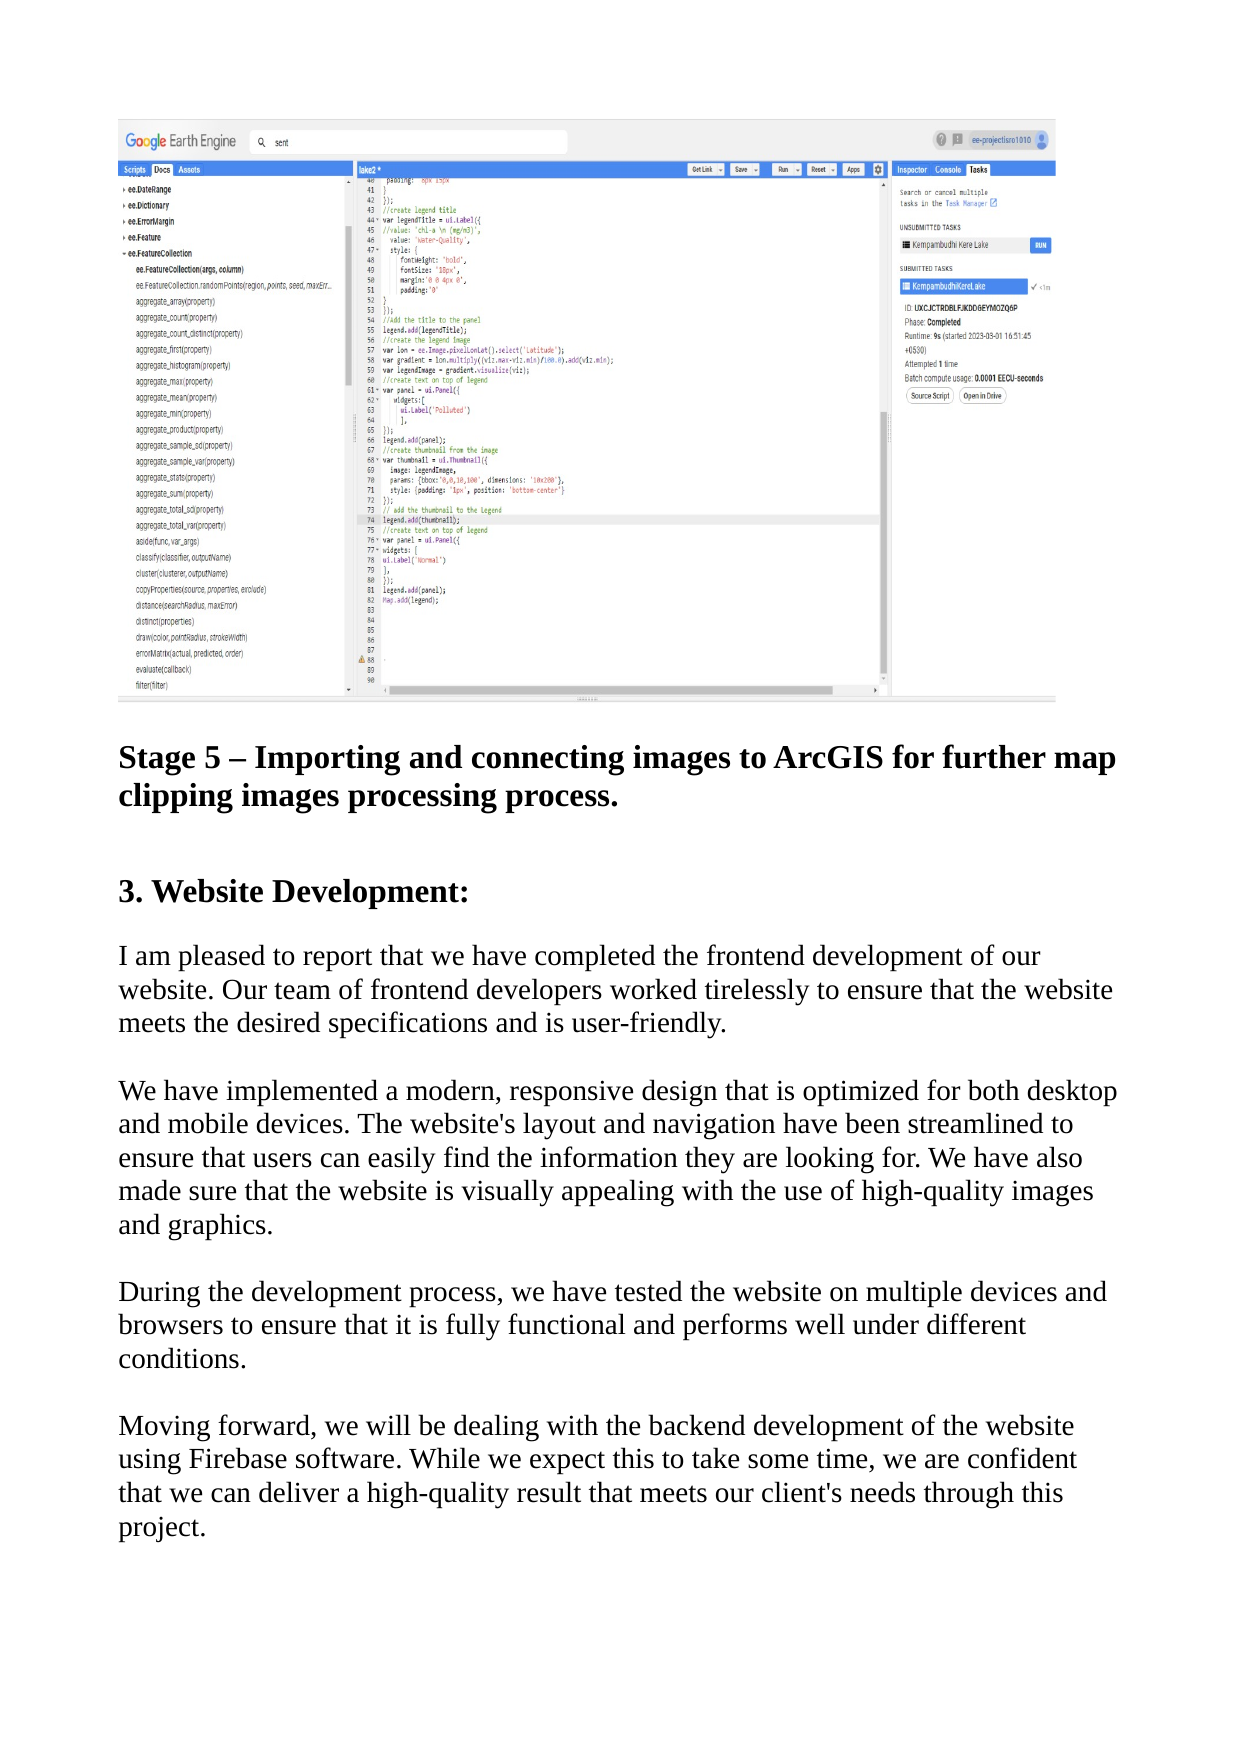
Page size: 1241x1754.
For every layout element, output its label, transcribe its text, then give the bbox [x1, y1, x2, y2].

text I am pleased to report that we have completed the frontend development of our website. Our team of frontend developers worked tirelessly to ensure that the website meets the desired specifications and is user-friendly. [118, 938, 1122, 1039]
text During the development process, we have tested the website on multiple devices and browsers to ensure that it is fully functional and performs well under different conditions. [118, 1274, 1122, 1374]
picture [118, 118, 1056, 704]
text We have implemented a modern, responsive design that is optimized for both desktop and mobile devices. The website's layout and navigation have been streamlined to ensure that users can easily find the information they are looking for. We have also made sure that the website is visually appealing with the use of high-quality images and graphics. [118, 1073, 1122, 1240]
text 3. Website Development: [118, 871, 1122, 910]
text Stage 5 – Importing and connecting images to ArcGIS for further map clipping images processing process. [118, 737, 1122, 814]
text Moving forward, we will be dealing with the backend development of the website using Firebase software. While we expect this to take some time, we are confident that we can deliver a high-quality result that meets our client's needs through this project. [118, 1408, 1122, 1542]
